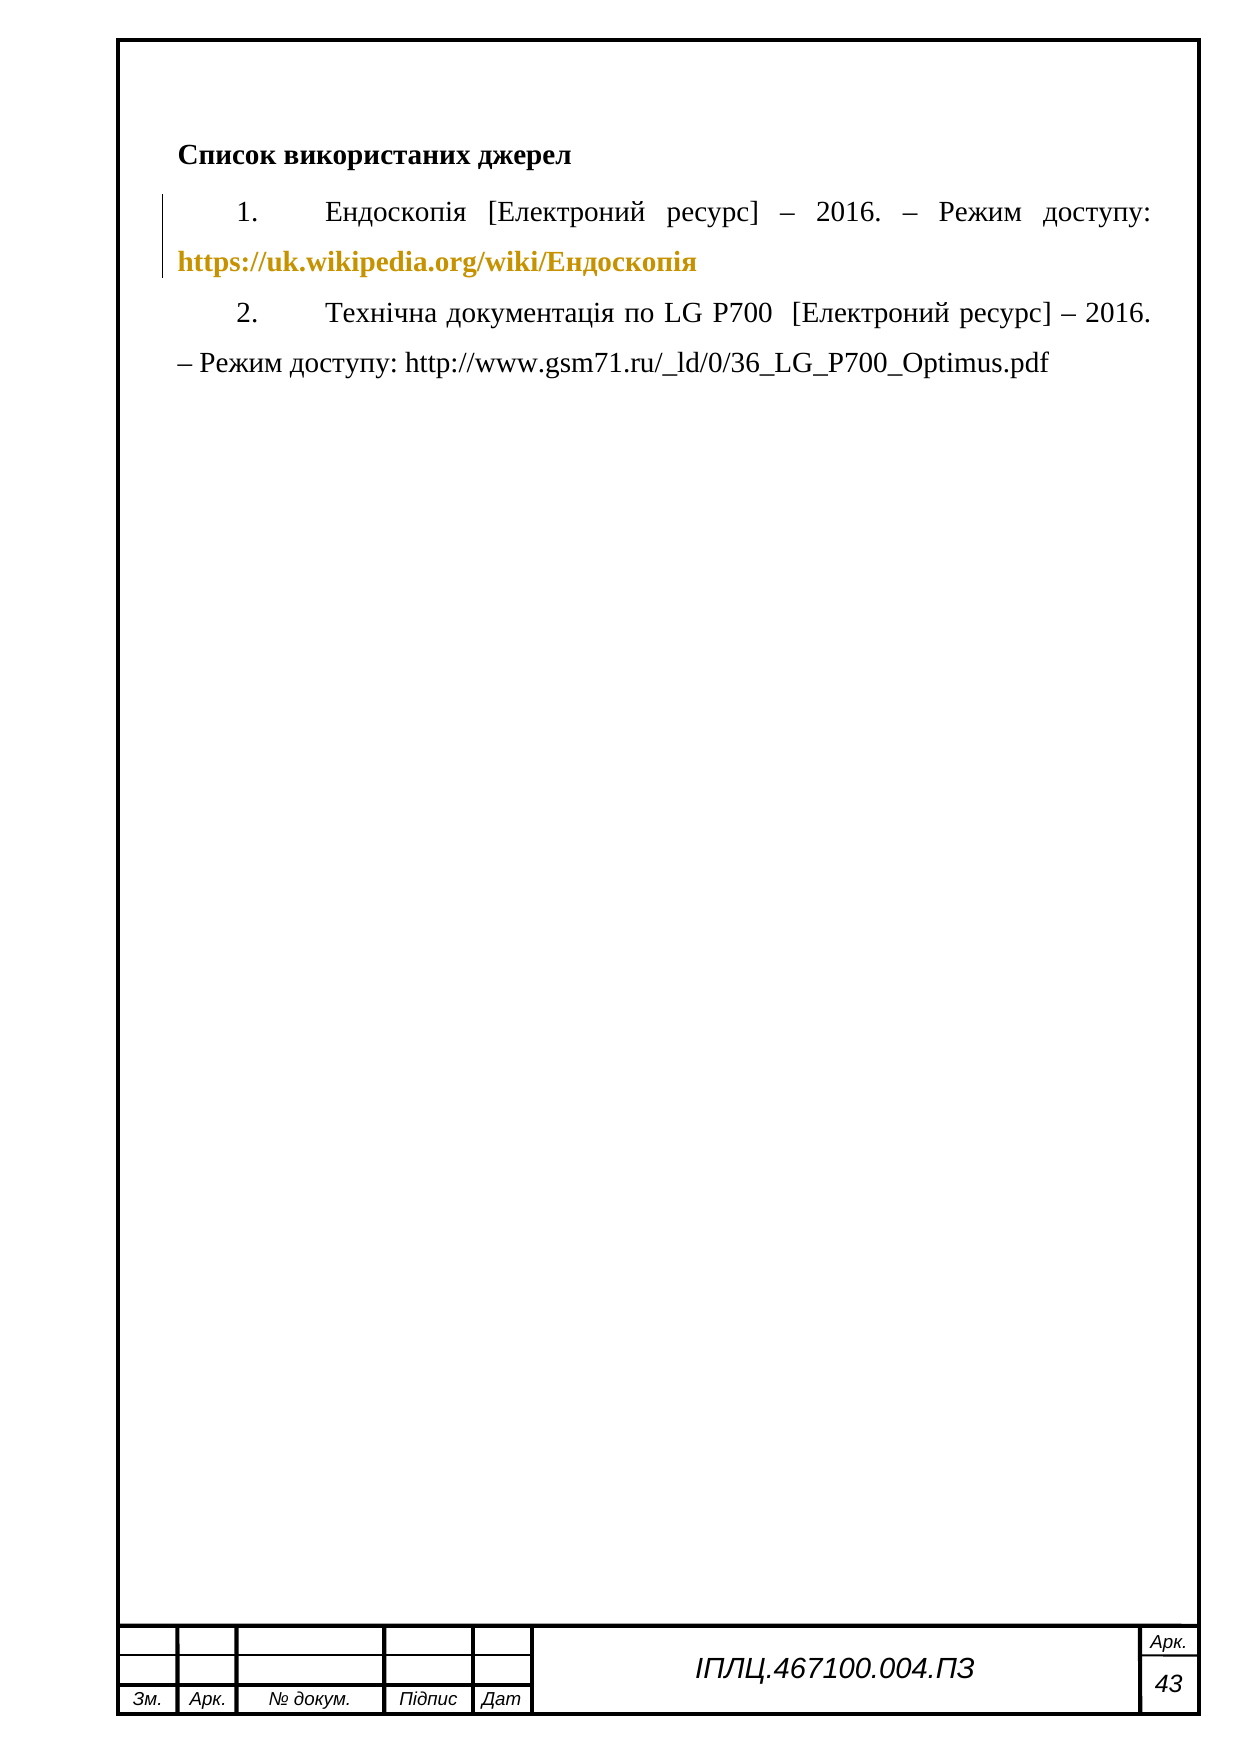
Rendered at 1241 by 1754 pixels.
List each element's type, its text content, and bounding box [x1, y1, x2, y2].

list Ендоскопія [Електроний ресурс] – 2016. – Режим доступу: https://uk.wikipedia.org/wiki/Ендоскопія [177, 194, 1152, 278]
list Технічна документація по LG P700 [Електроний ресурс] – 2016. – Режим доступу: http://www.gsm71.ru/_ld/0/36_LG_P700_Optimus.pdf [177, 295, 1152, 378]
subtitle Список використаних джерел [177, 137, 1152, 171]
